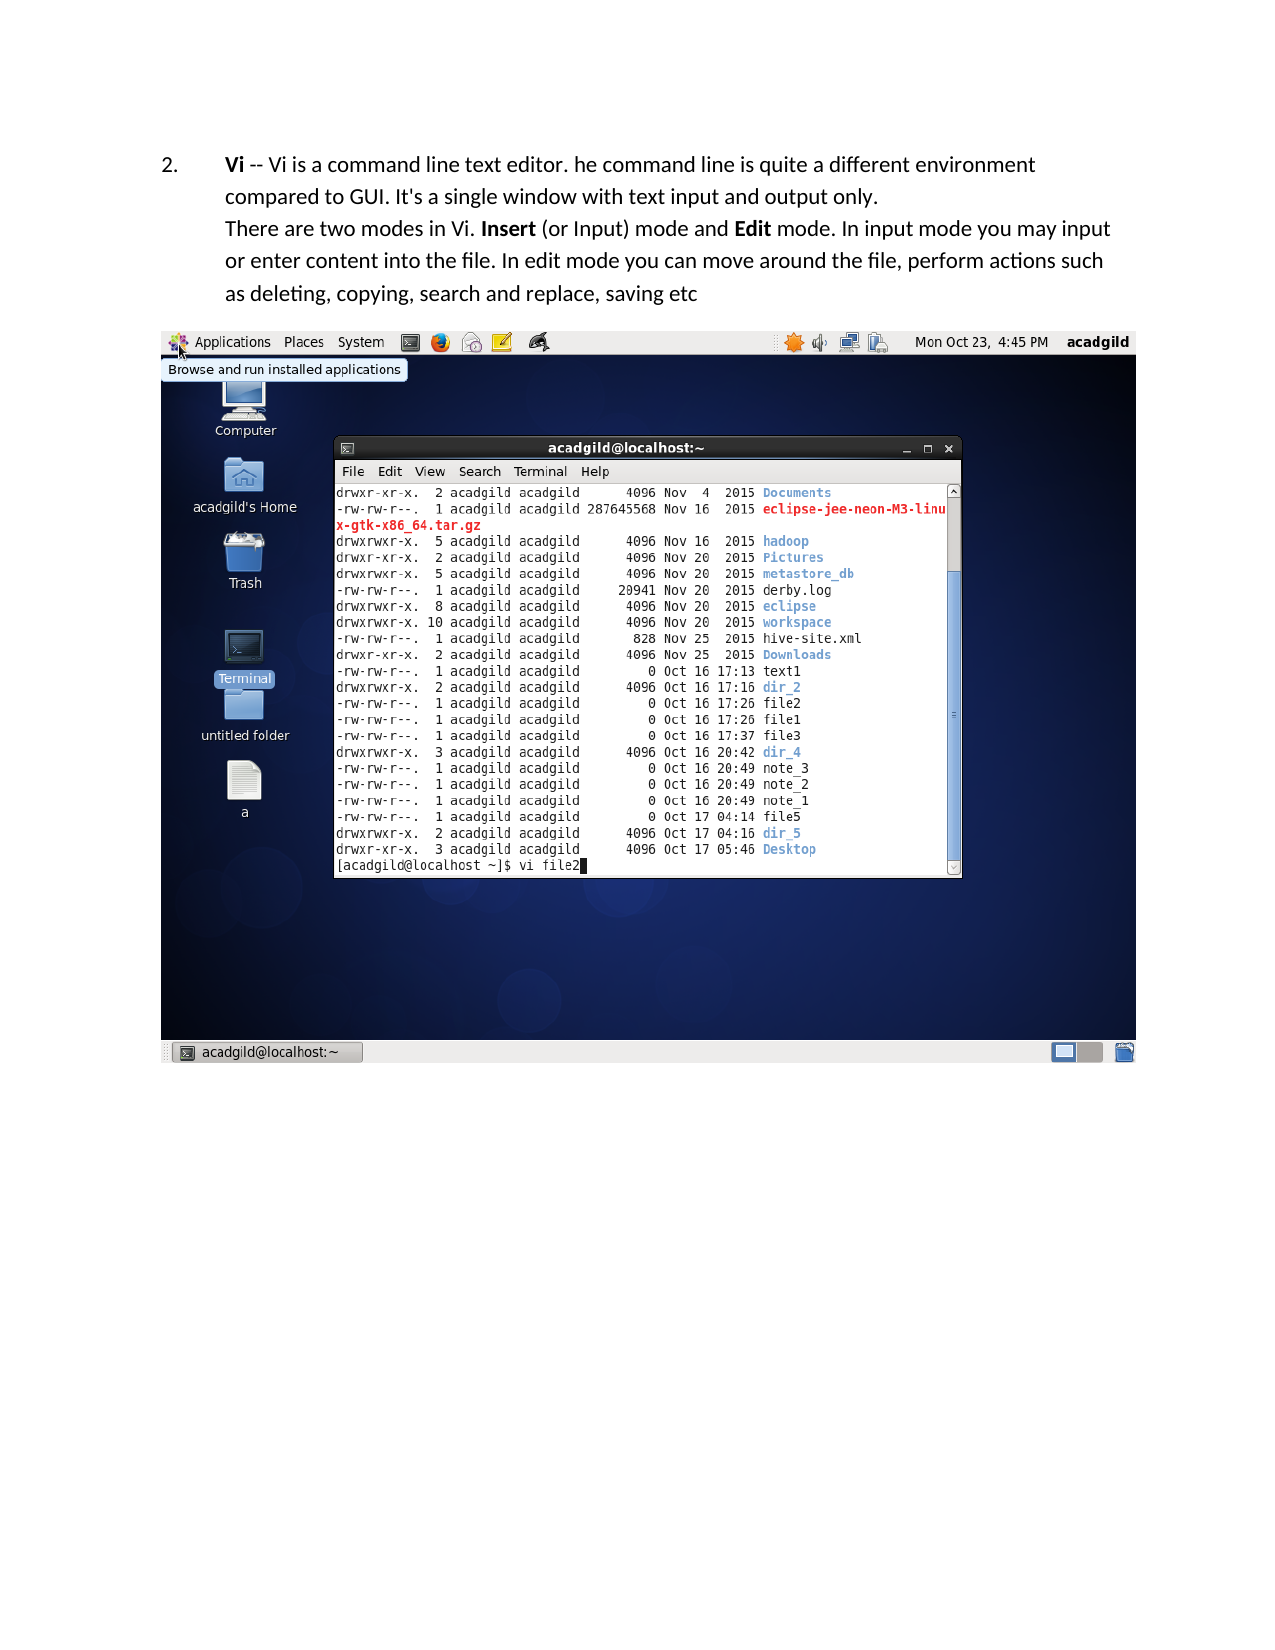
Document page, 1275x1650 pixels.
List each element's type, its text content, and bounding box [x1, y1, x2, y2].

list There are two modes in Vi. Insert (or Input) mode and Edit mode. In input mode you may input or enter content into the file. In edit mode you can move around the file, perform actions such as deleting, copying, search and replace, saving etc [225, 214, 1125, 307]
list Vi -- Vi is a command line text editor. he command line is quite a different environment compared to GUI. It's a single window with text input and output only. [161, 150, 1125, 210]
picture [161, 331, 1136, 1063]
